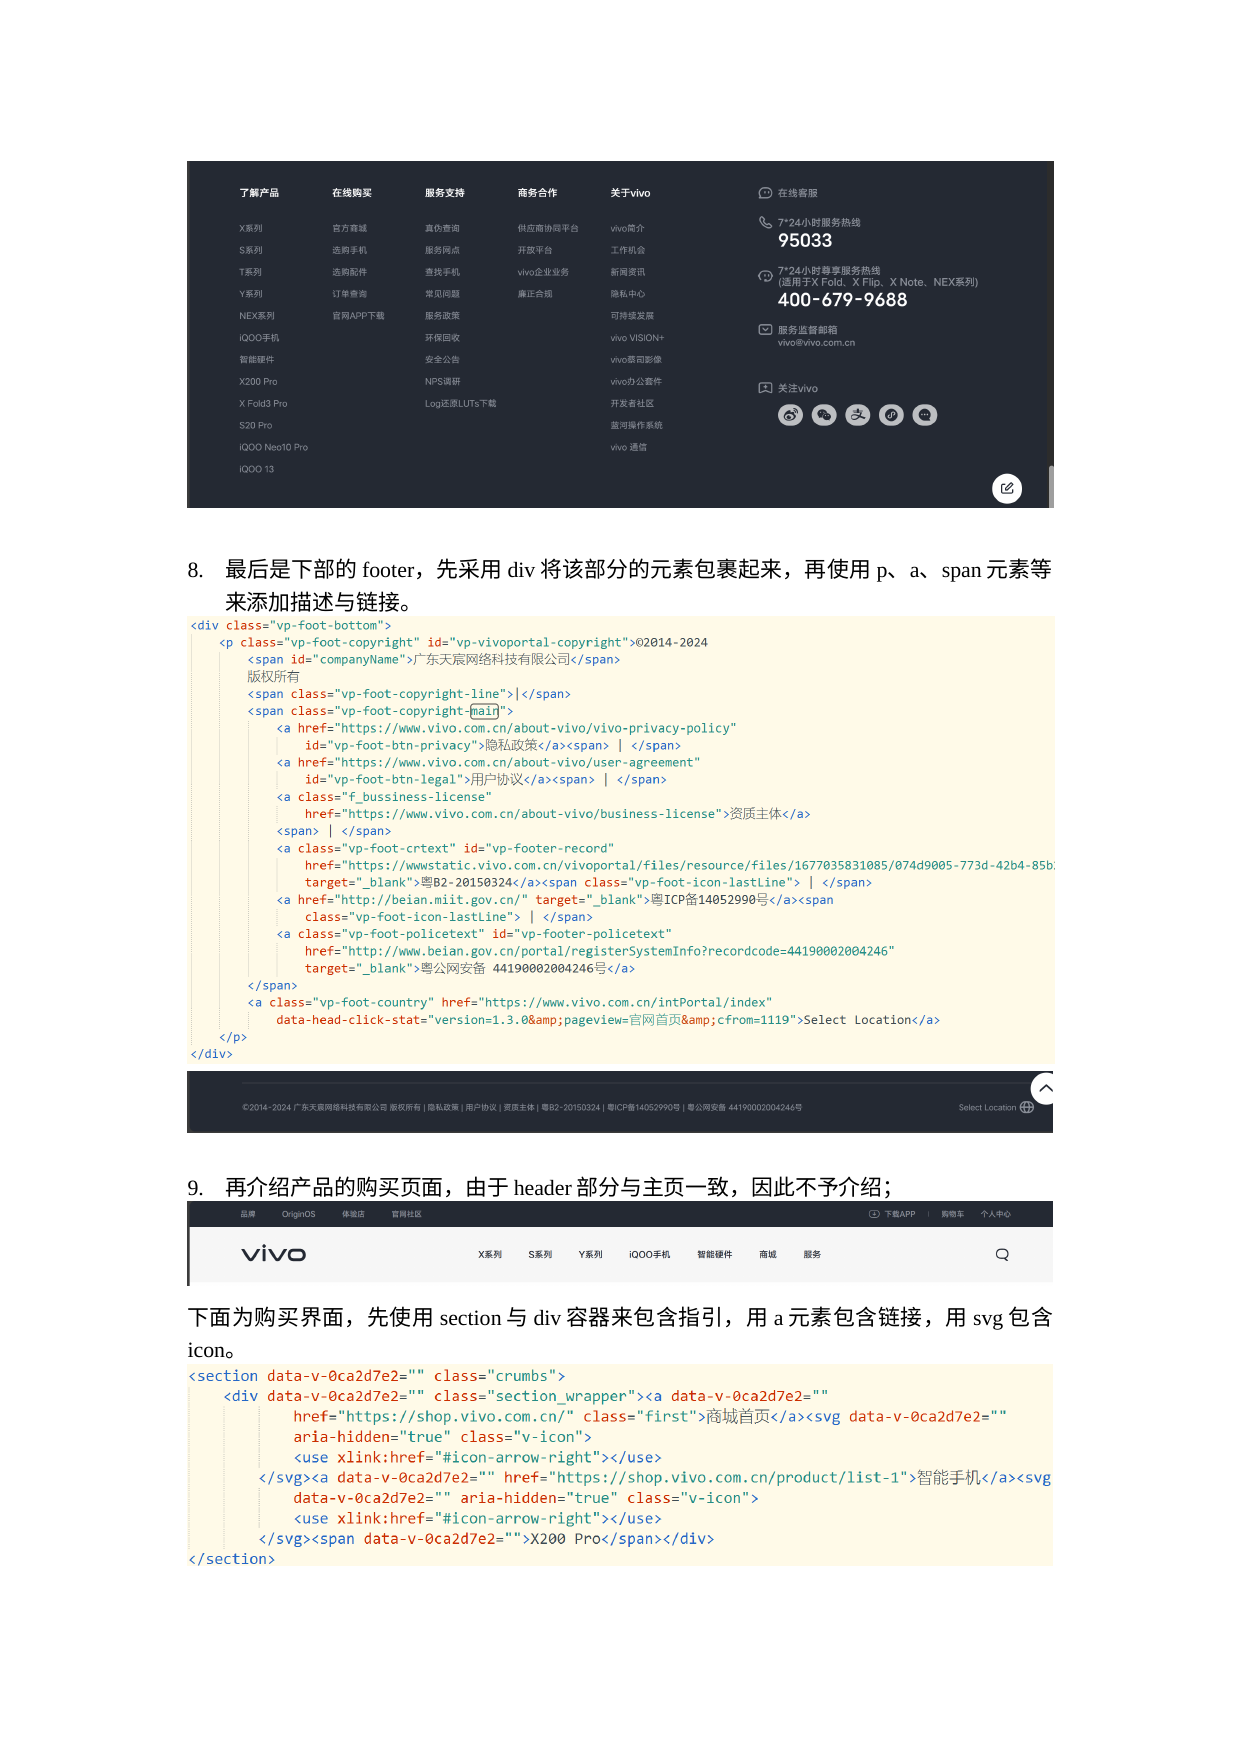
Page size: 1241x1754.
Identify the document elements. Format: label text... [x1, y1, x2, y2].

picture [187, 1201, 1053, 1286]
picture [187, 161, 1054, 508]
picture [187, 1364, 1053, 1566]
list 再介绍产品的购买页面，由于header部分与主页一致，因此不予介绍； [187, 1169, 1053, 1201]
picture [187, 1071, 1053, 1133]
text 下面为购买界面，先使用section与div容器来包含指引，用a元素包含链接，用svg包含icon。 [187, 1299, 1053, 1364]
list 最后是下部的footer，先采用div将该部分的元素包裹起来，再使用p、a、span元素等来添加描述与链接。 [187, 552, 1053, 616]
picture [187, 616, 1055, 1064]
